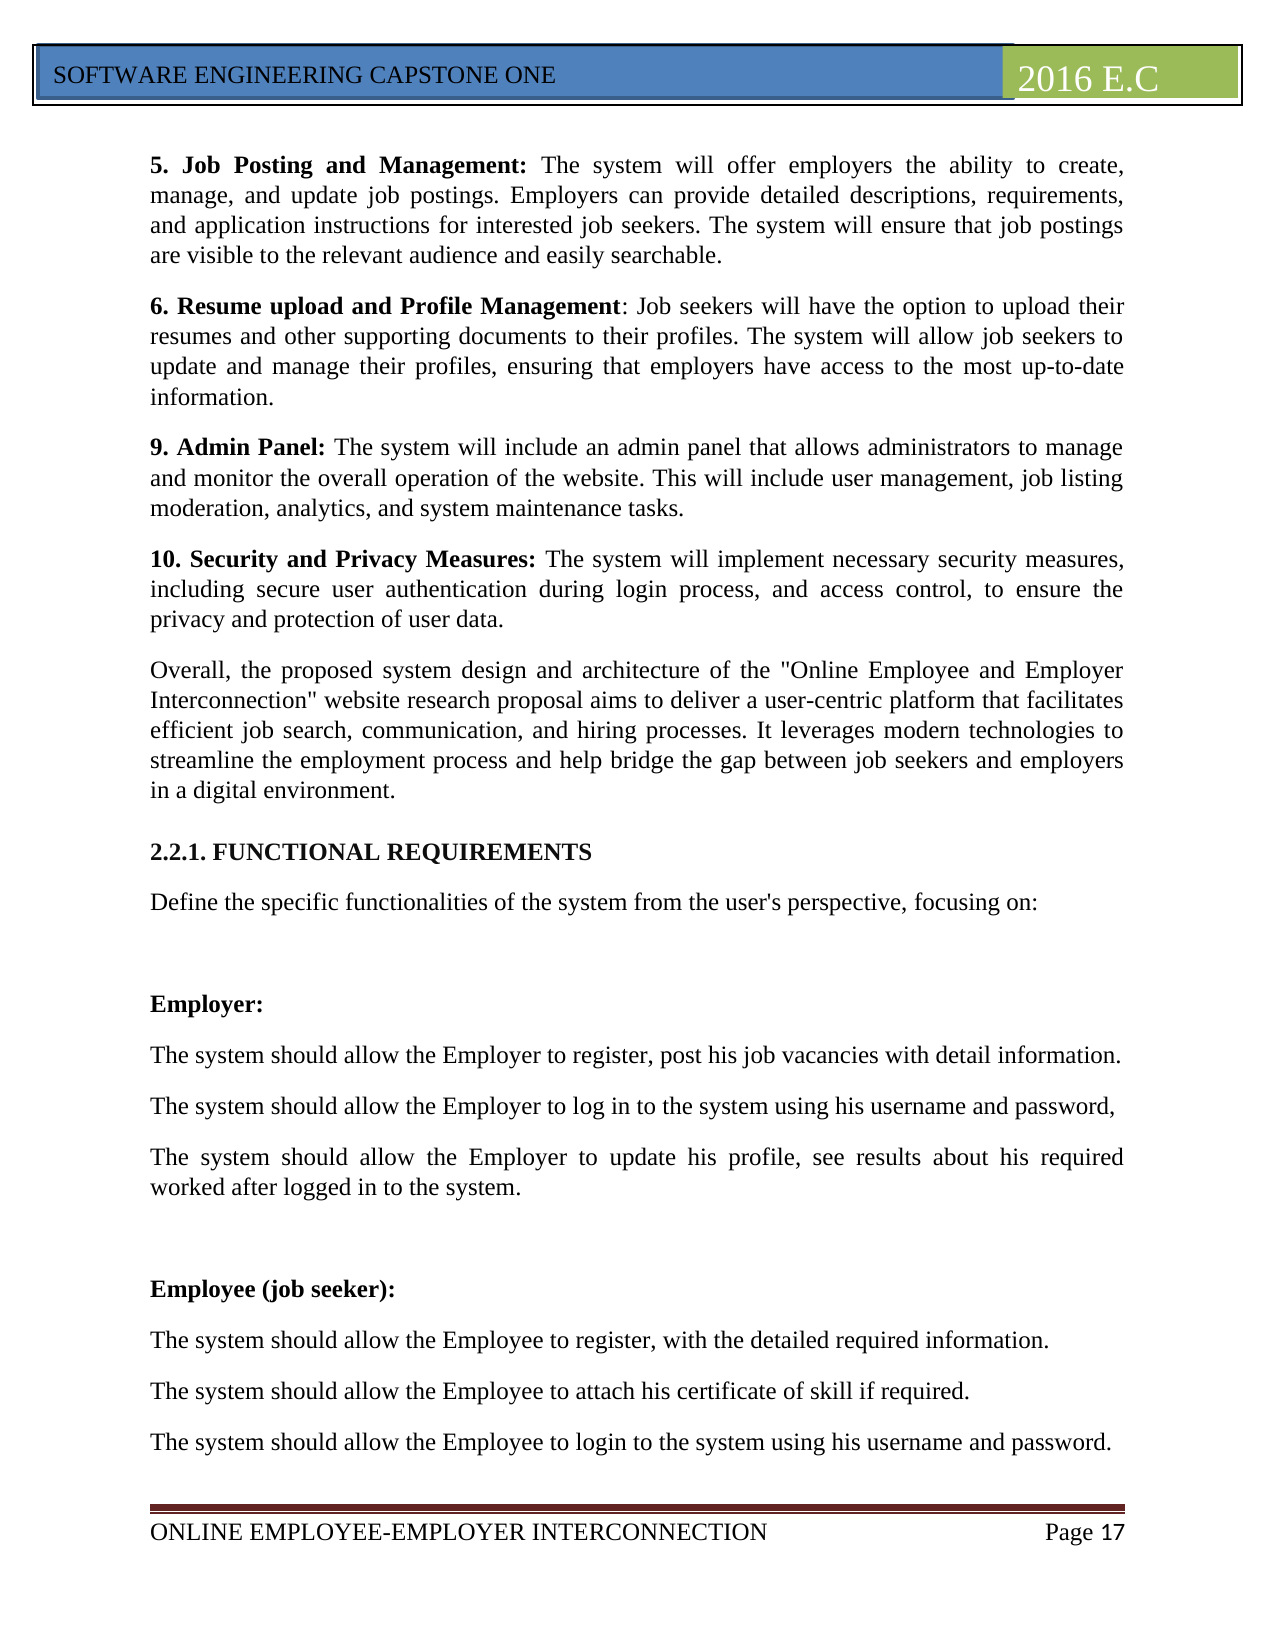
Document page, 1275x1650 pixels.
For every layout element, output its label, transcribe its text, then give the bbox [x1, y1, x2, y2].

text The system should allow the Employee to attach his certificate of skill if required. [150, 1376, 1125, 1405]
text The system should allow the Employee to login to the system using his username and password. [150, 1427, 1125, 1456]
text 10. Security and Privacy Measures: The system will implement necessary security measures, including secure user authentication during login process, and access control, to ensure the privacy and protection of user data. [150, 544, 1125, 633]
text The system should allow the Employer to update his profile, see results about his required worked after logged in to the system. [150, 1142, 1125, 1201]
text 6. Resume upload and Profile Management: Job seekers will have the option to upload their resumes and other supporting documents to their profiles. The system will allow job seekers to update and manage their profiles, ensuring that employers have access to the most up-to-date information. [150, 291, 1125, 410]
text Overall, the proposed system design and architecture of the "Online Employee and Employer Interconnection" website research proposal aims to deliver a user-centric platform that facilitates efficient job search, communication, and hiring processes. It leverages modern technologies to streamline the employment process and help bridge the gap between job seekers and employers in a digital environment. [150, 655, 1125, 804]
text 9. Admin Panel: The system will include an admin panel that allows administrators to manage and monitor the overall operation of the website. This will include user management, job listing moderation, analytics, and system maintenance tasks. [150, 432, 1125, 521]
text The system should allow the Employer to log in to the system using his username and password, [150, 1091, 1125, 1120]
text 5. Job Posting and Management: The system will offer employers the ability to create, manage, and update job postings. Employers can provide detailed descriptions, requirements, and application instructions for interested job seekers. The system will ensure that job postings are visible to the relevant audience and easily searchable. [150, 150, 1125, 269]
text The system should allow the Employee to register, with the detailed required information. [150, 1325, 1125, 1354]
subtitle 2.2.1. Functional Requirements [150, 837, 1125, 865]
text Employee (job seeker): [150, 1274, 1125, 1303]
text The system should allow the Employer to register, post his job vacancies with detail information. [150, 1040, 1125, 1069]
text Employer: [150, 989, 1125, 1018]
text Define the specific functionalities of the system from the user's perspective, focusing on: [150, 887, 1125, 916]
